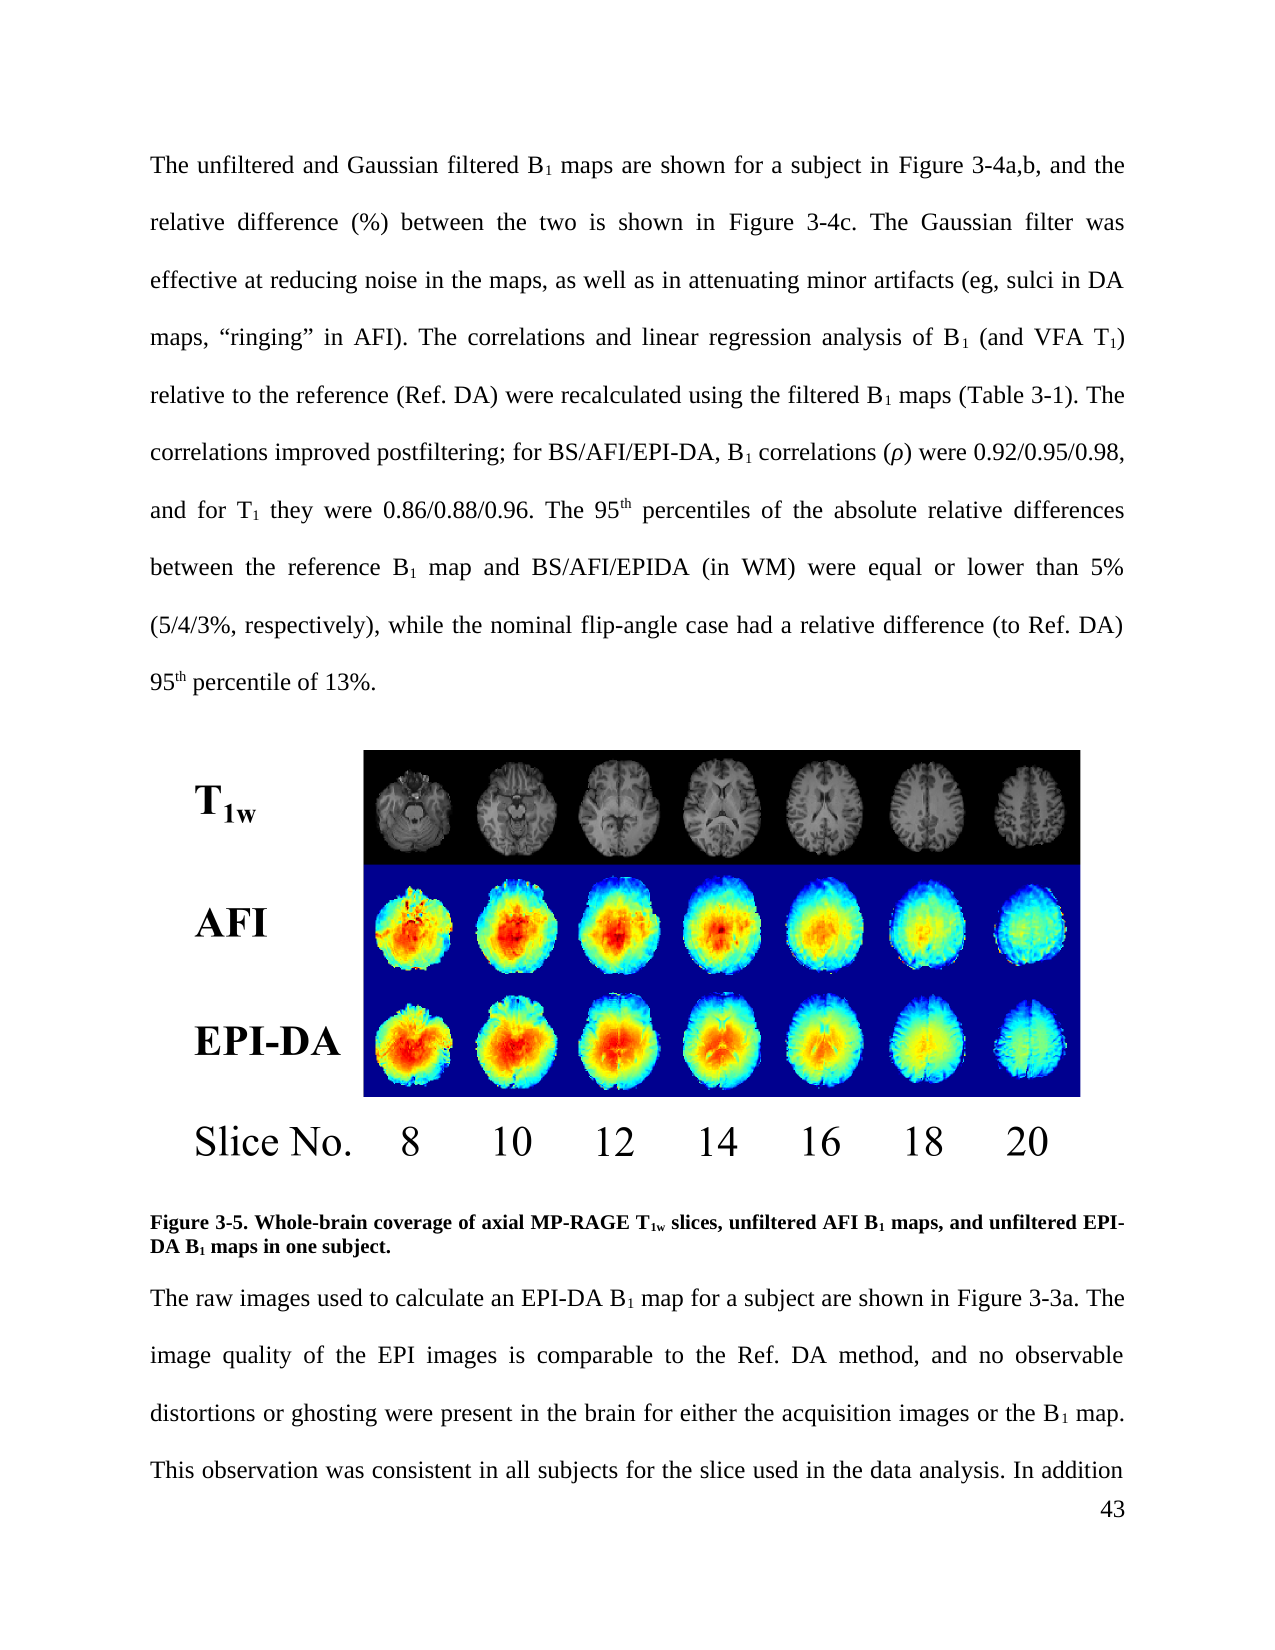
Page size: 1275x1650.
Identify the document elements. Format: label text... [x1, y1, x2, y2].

picture [194, 750, 1081, 1156]
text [150, 1283, 1125, 1484]
text The unfiltered and Gaussian filtered B1 maps are shown for a subject in Figure 3-4a,b, and the relative difference (%) between the two is shown in Figure 3-4c. The Gaussian filter was effective at reducing noise in the maps, as well as in attenuating minor artifacts (eg, sulci in DA maps, “ringing” in AFI). The correlations and linear regression analysis of B1 (and VFA T1) relative to the reference (Ref. DA) were recalculated using the filtered B1 maps (Table 3-1). The correlations improved postfiltering; for BS/AFI/EPI-DA, B1 correlations (ρ) were 0.92/0.95/0.98, and for T1 they were 0.86/0.88/0.96. The 95th percentiles of the absolute relative differences between the reference B1 map and BS/AFI/EPIDA (in WM) were equal or lower than 5% (5/4/3%, respectively), while the nominal flip-angle case had a relative difference (to Ref. DA) 95th percentile of 13%. [150, 150, 1125, 696]
